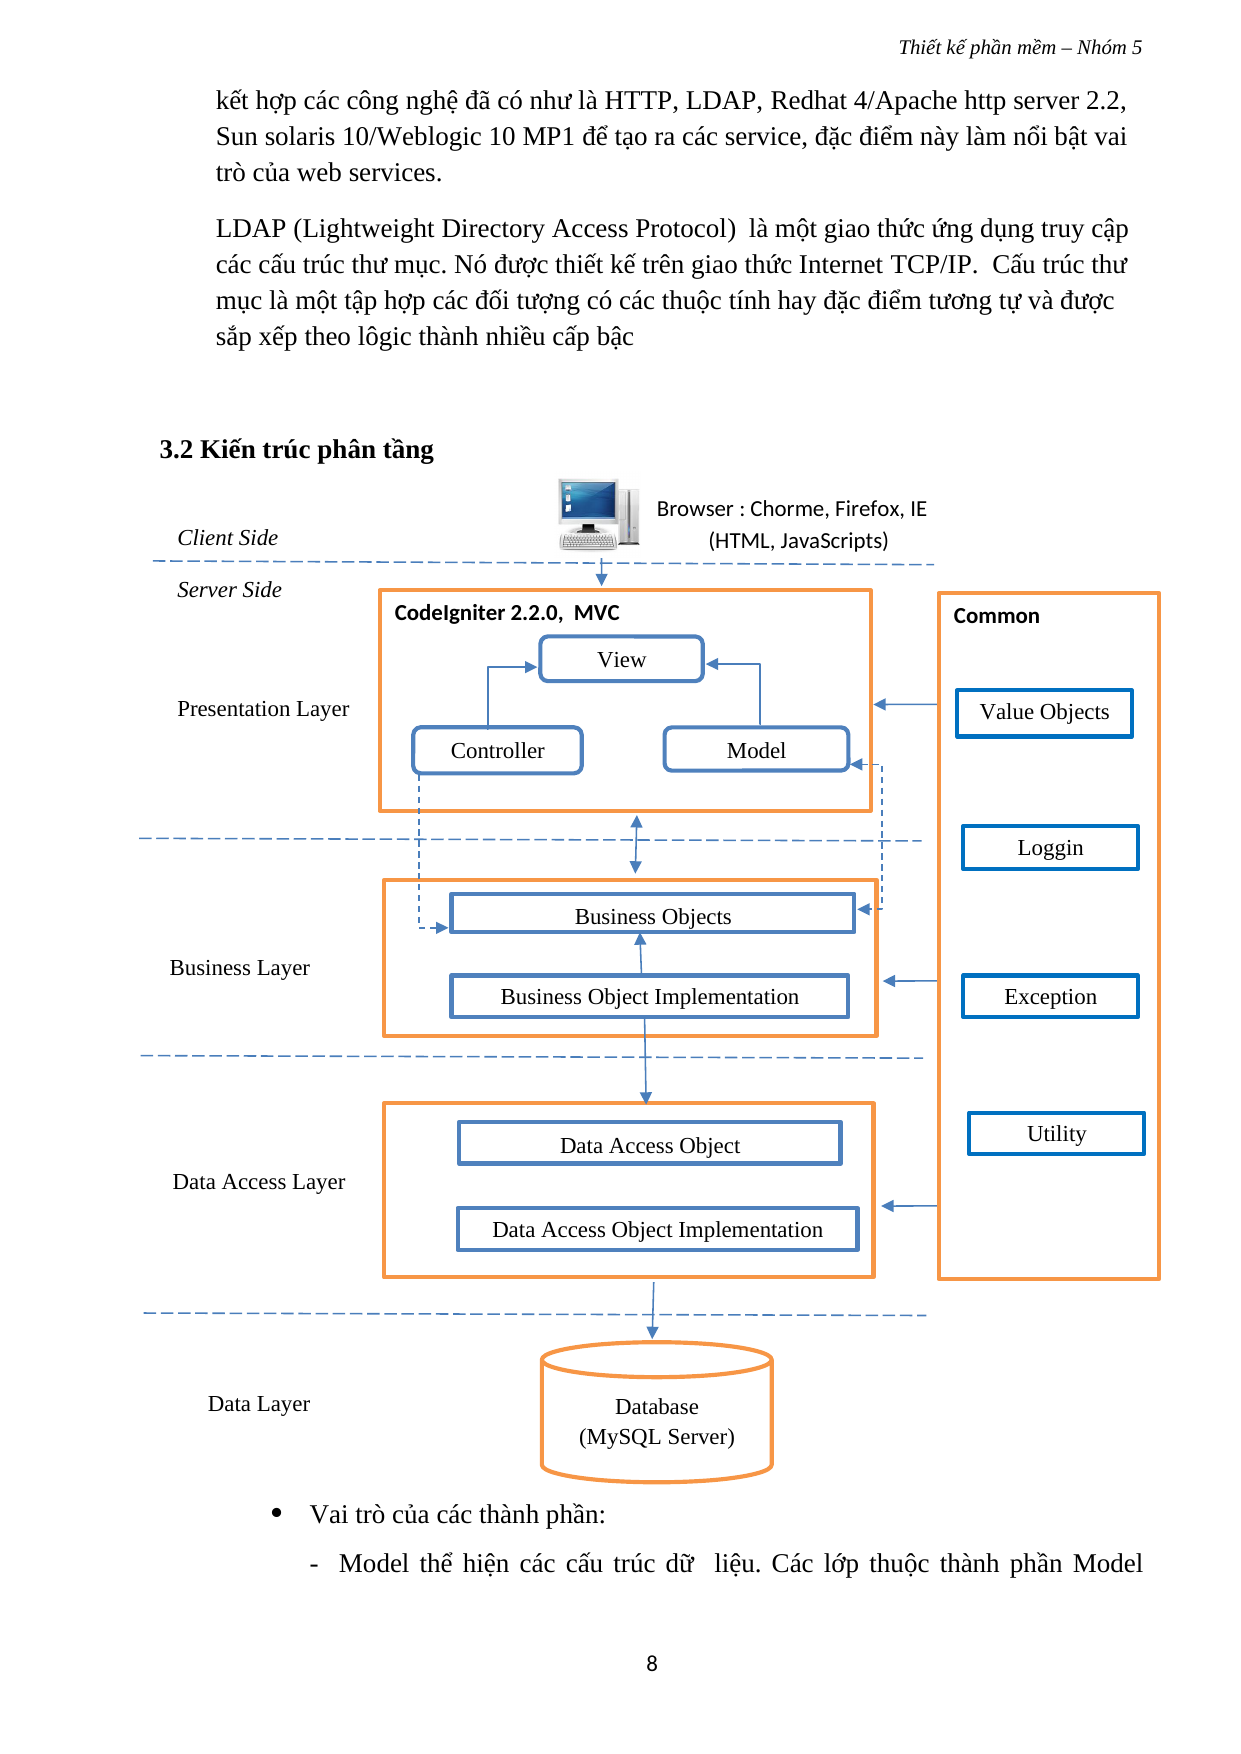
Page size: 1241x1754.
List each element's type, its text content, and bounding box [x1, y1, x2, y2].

list Vai trò của các thành phần: [272, 1497, 1146, 1529]
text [216, 84, 1144, 187]
text LDAP (Lightweight Directory Access Protocol) là một giao thức ứng dụng truy cập các cấu trúc thư mục. Nó được thiết kế trên giao thức Internet TCP/IP. Cấu trúc thư mục là một tập hợp các đối tượng có các thuộc tính hay đặc điểm tương tự và được sắp xếp theo lôgic thành nhiều cấp bậc [216, 212, 1144, 351]
subtitle 3.2 Kiến trúc phân tầng [159, 433, 1144, 464]
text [234, 1546, 1146, 1578]
picture [554, 471, 641, 558]
